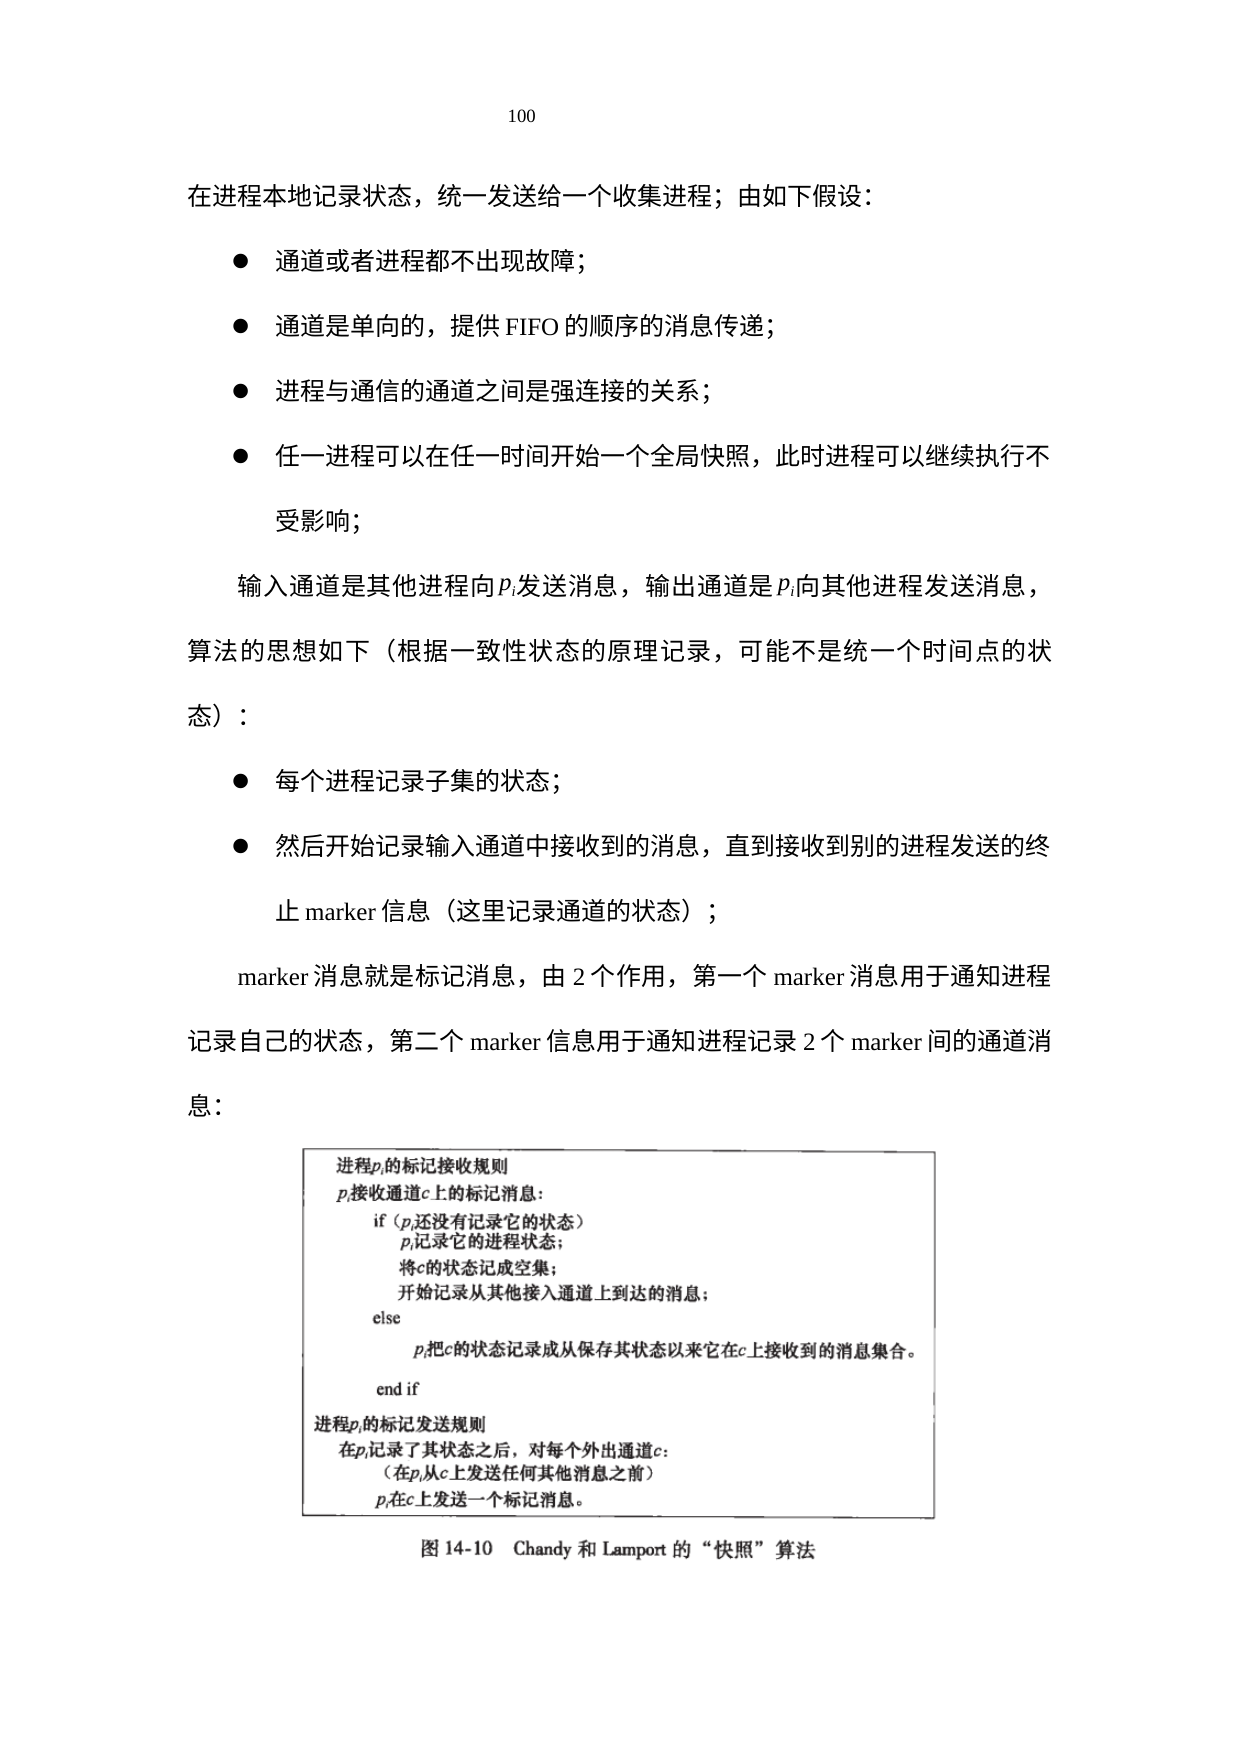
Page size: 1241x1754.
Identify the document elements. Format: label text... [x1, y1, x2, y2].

list 每个进程记录子集的状态； [231, 747, 1053, 812]
list 通道或者进程都不出现故障； [231, 227, 1053, 292]
list 进程与通信的通道之间是强连接的关系； [231, 357, 1053, 422]
list 通道是单向的，提供FIFO的顺序的消息传递； [231, 292, 1053, 357]
list 然后开始记录输入通道中接收到的消息，直到接收到别的进程发送的终止marker信息（这里记录通道的状态）； [231, 812, 1053, 942]
text marker消息就是标记消息，由2个作用，第一个marker消息用于通知进程记录自己的状态，第二个marker信息用于通知进程记录2个marker间的通道消息： [187, 942, 1053, 1137]
text 输入通道是其他进程向发送消息，输出通道是向其他进程发送消息，算法的思想如下（根据一致性状态的原理记录，可能不是统一个时间点的状态）： [187, 552, 1053, 747]
list 任一进程可以在任一时间开始一个全局快照，此时进程可以继续执行不受影响； [231, 422, 1053, 552]
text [187, 162, 1053, 227]
picture [289, 1137, 951, 1568]
